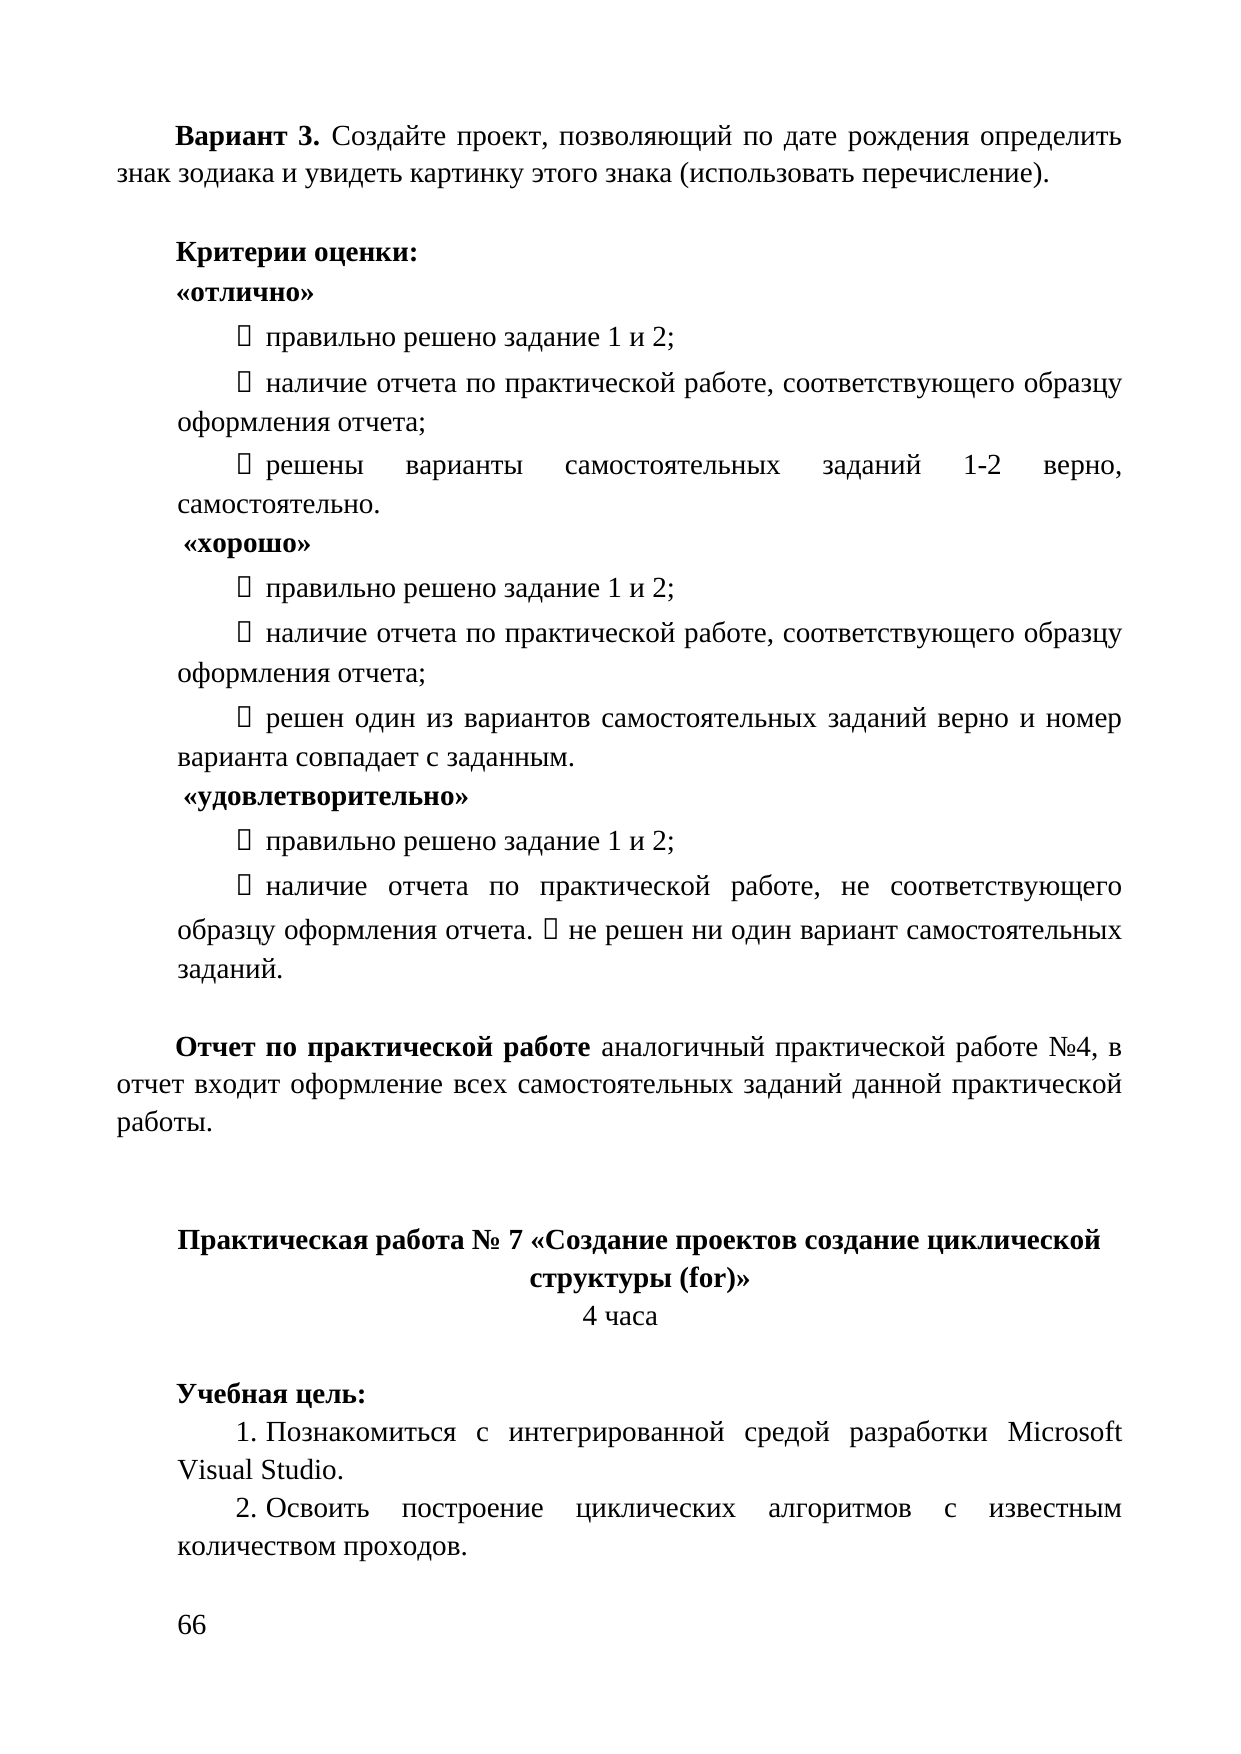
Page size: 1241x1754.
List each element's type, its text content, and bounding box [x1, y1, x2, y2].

text «хорошо» [176, 525, 1133, 559]
text 4 часа [118, 1298, 1122, 1332]
text «отлично» [176, 274, 1133, 308]
list решен один из вариантов самостоятельных заданий верно и номер варианта совпадает с заданным. [177, 696, 1123, 773]
list правильно решено задание 1 и 2; [177, 566, 1123, 606]
list наличие отчета по практической работе, соответствующего образцу оформления отчета; [177, 361, 1123, 438]
text Отчет по практической работе аналогичный практической работе №4, в отчет входит оформление всех самостоятельных заданий данной практической работы. [116, 1029, 1123, 1137]
text «удовлетворительно» [176, 778, 1133, 811]
text Вариант 3. Создайте проект, позволяющий по дате рождения определить знак зодиака и увидеть картинку этого знака (использовать перечисление). [116, 118, 1123, 189]
list Освоить построение циклических алгоритмов с известным количеством проходов. [177, 1491, 1123, 1561]
list правильно решено задание 1 и 2; [177, 316, 1123, 355]
text Учебная цель: [176, 1376, 1133, 1409]
list решены варианты самостоятельных заданий 1-2 верно, самостоятельно. [177, 443, 1123, 520]
text Практическая работа № 7 «Создание проектов создание циклической структуры (for)» [126, 1222, 1153, 1293]
list наличие отчета по практической работе, не соответствующего образцу оформления отчета.  не решен ни один вариант самостоятельных заданий. [177, 864, 1123, 985]
list наличие отчета по практической работе, соответствующего образцу оформления отчета; [177, 612, 1123, 688]
list Познакомиться с интегрированной средой разработки Microsoft Visual Studio. [177, 1414, 1123, 1485]
list правильно решено задание 1 и 2; [177, 819, 1123, 858]
text Критерии оценки: [176, 234, 1133, 267]
